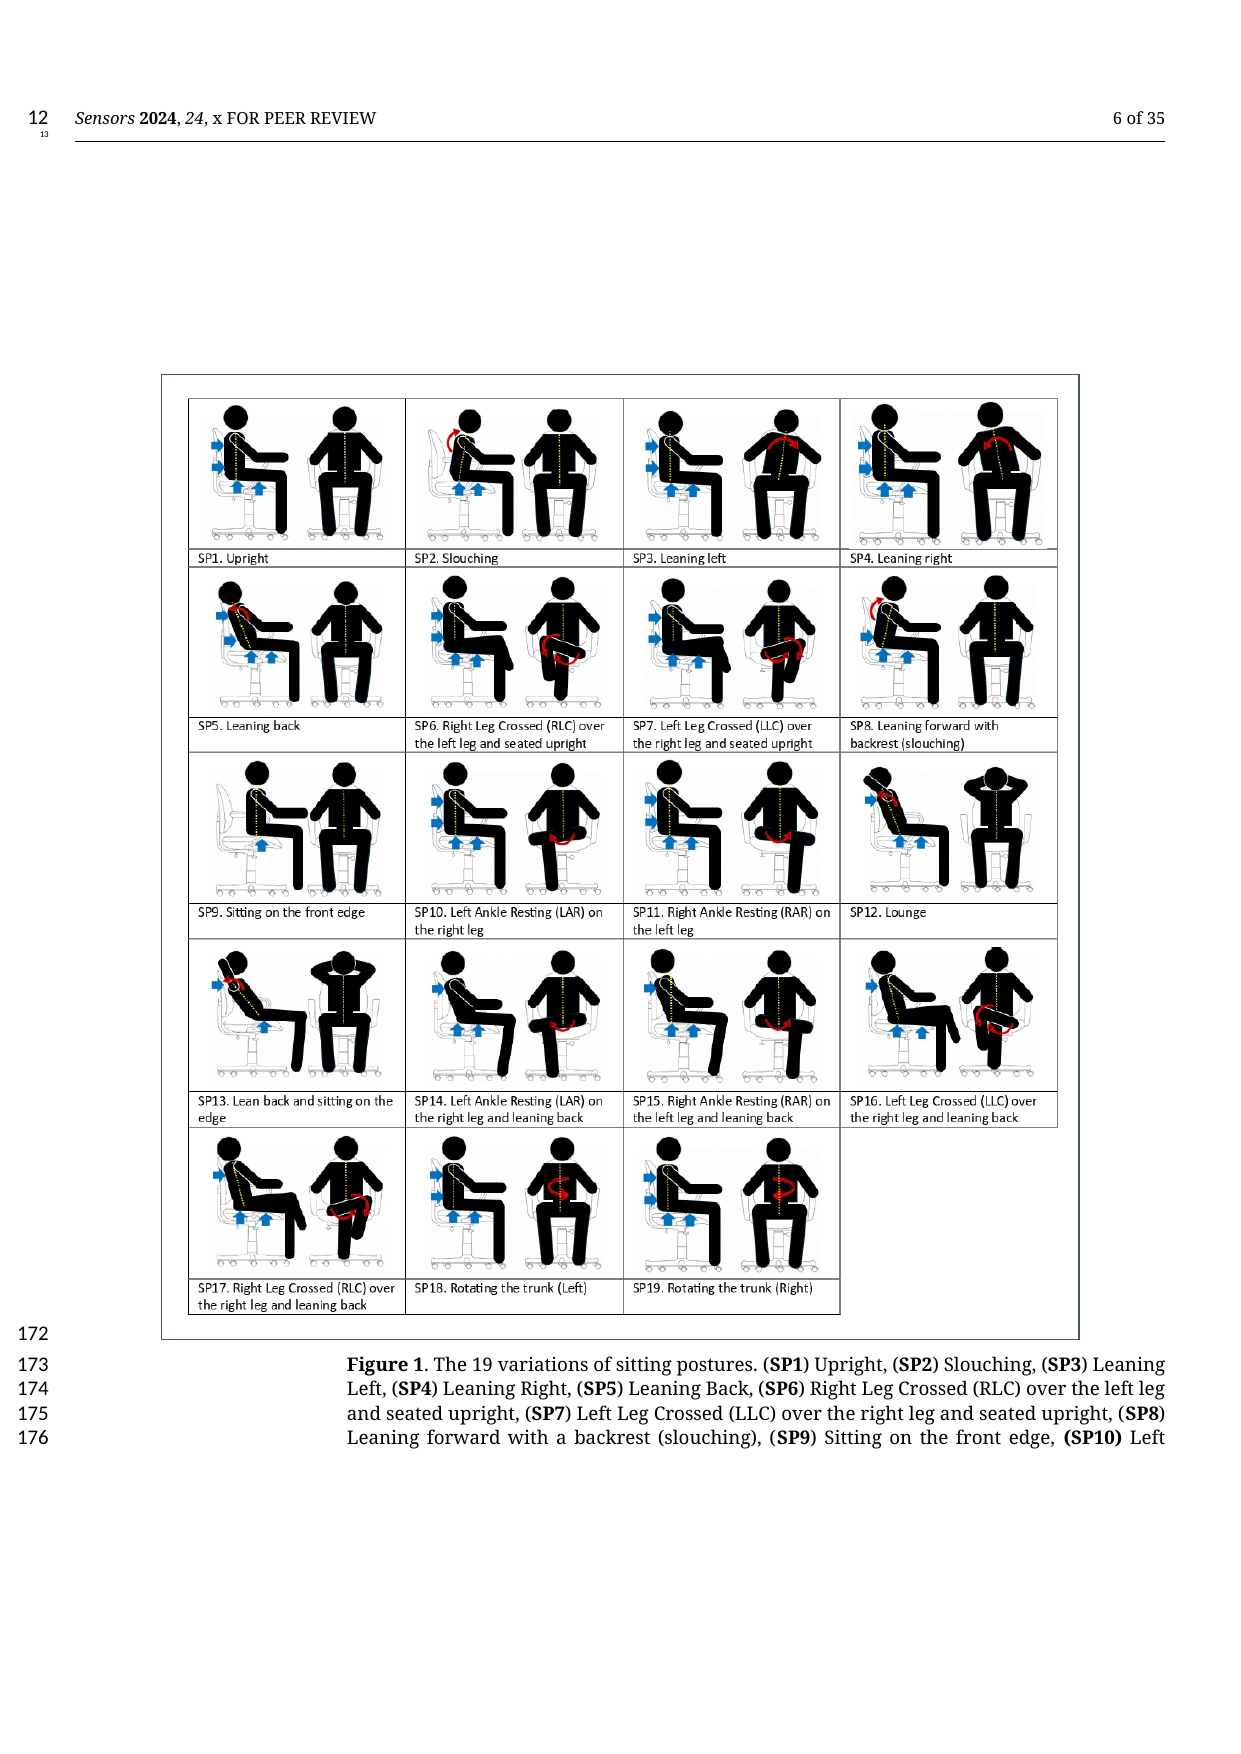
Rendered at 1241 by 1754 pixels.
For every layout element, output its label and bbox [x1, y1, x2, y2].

text [347, 1353, 1165, 1449]
picture [162, 375, 1078, 1339]
